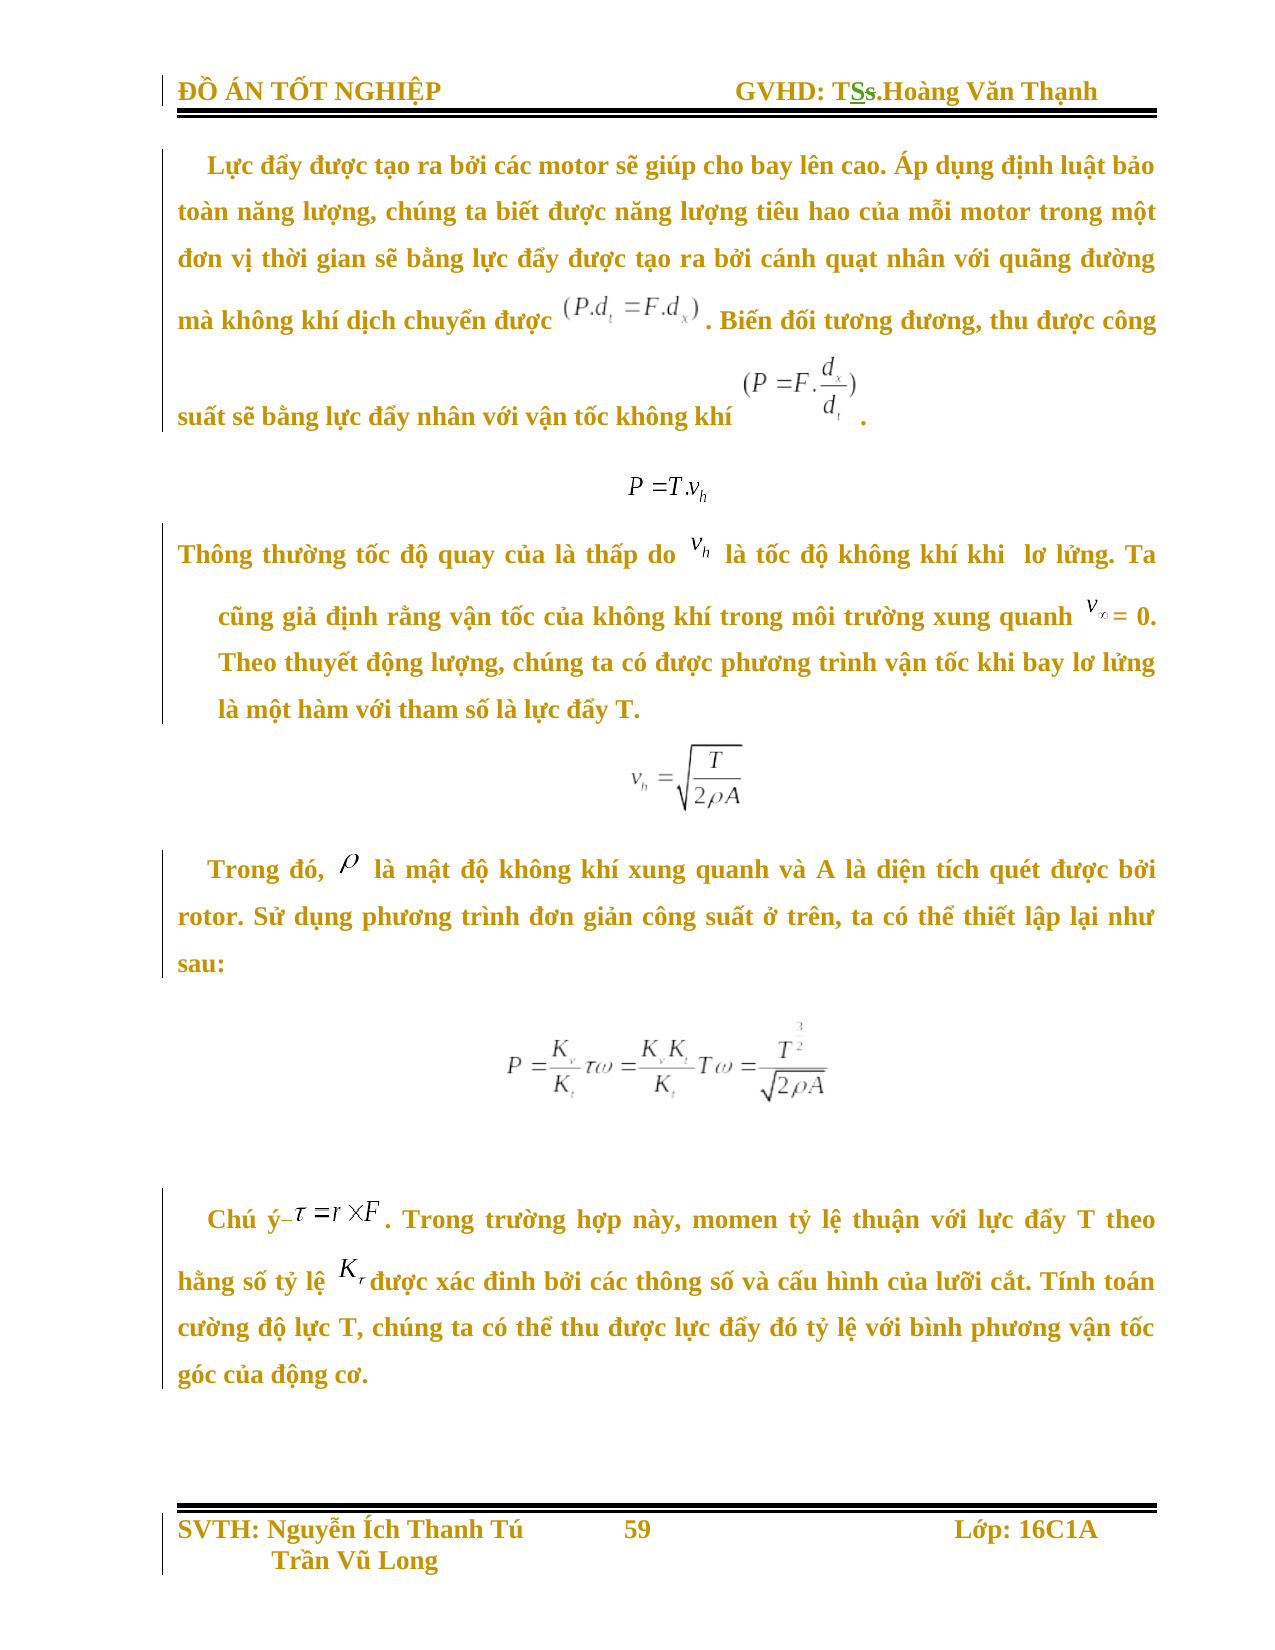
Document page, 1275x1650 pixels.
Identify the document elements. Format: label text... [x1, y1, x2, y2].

text Lực đẩy được tạo ra bởi các motor sẽ giúp cho bay lên cao. Áp dụng định luật bảo toàn năng lượng, chúng ta biết được năng lượng tiêu hao của mỗi motor trong một đơn vị thời gian sẽ bằng lực đẩy được tạo ra bởi cánh quạt nhân với quãng đường mà không khí dịch chuyển được . Biến đối tương đương, thu được công suất sẽ bằng lực đẩy nhân với vận tốc không khí . [177, 149, 1157, 432]
list Thông thường tốc độ quay của là thấp do là tốc độ không khí khi lơ lửng. Ta cũng giả định rằng vận tốc của không khí trong môi trường xung quanh = 0. Theo thuyết động lượng, chúng ta có được phương trình vận tốc khi bay lơ lửng là một hàm với tham số là lực đẩy T. [177, 523, 1157, 724]
text Trong đó, là mật độ không khí xung quanh và A là diện tích quét được bởi rotor. Sử dụng phương trình đơn giản công suất ở trên, ta có thể thiết lập lại như sau: [177, 850, 1157, 978]
text Chú ý. Trong trường hợp này, momen tỷ lệ thuận với lực đẩy T theo hằng số tỷ lệ được xác đinh bởi các thông số và cấu hình của lưỡi cắt. Tính toán cường độ lực T, chúng ta có thể thu được lực đẩy đó tỷ lệ với bình phương vận tốc góc của động cơ. [177, 1187, 1157, 1389]
